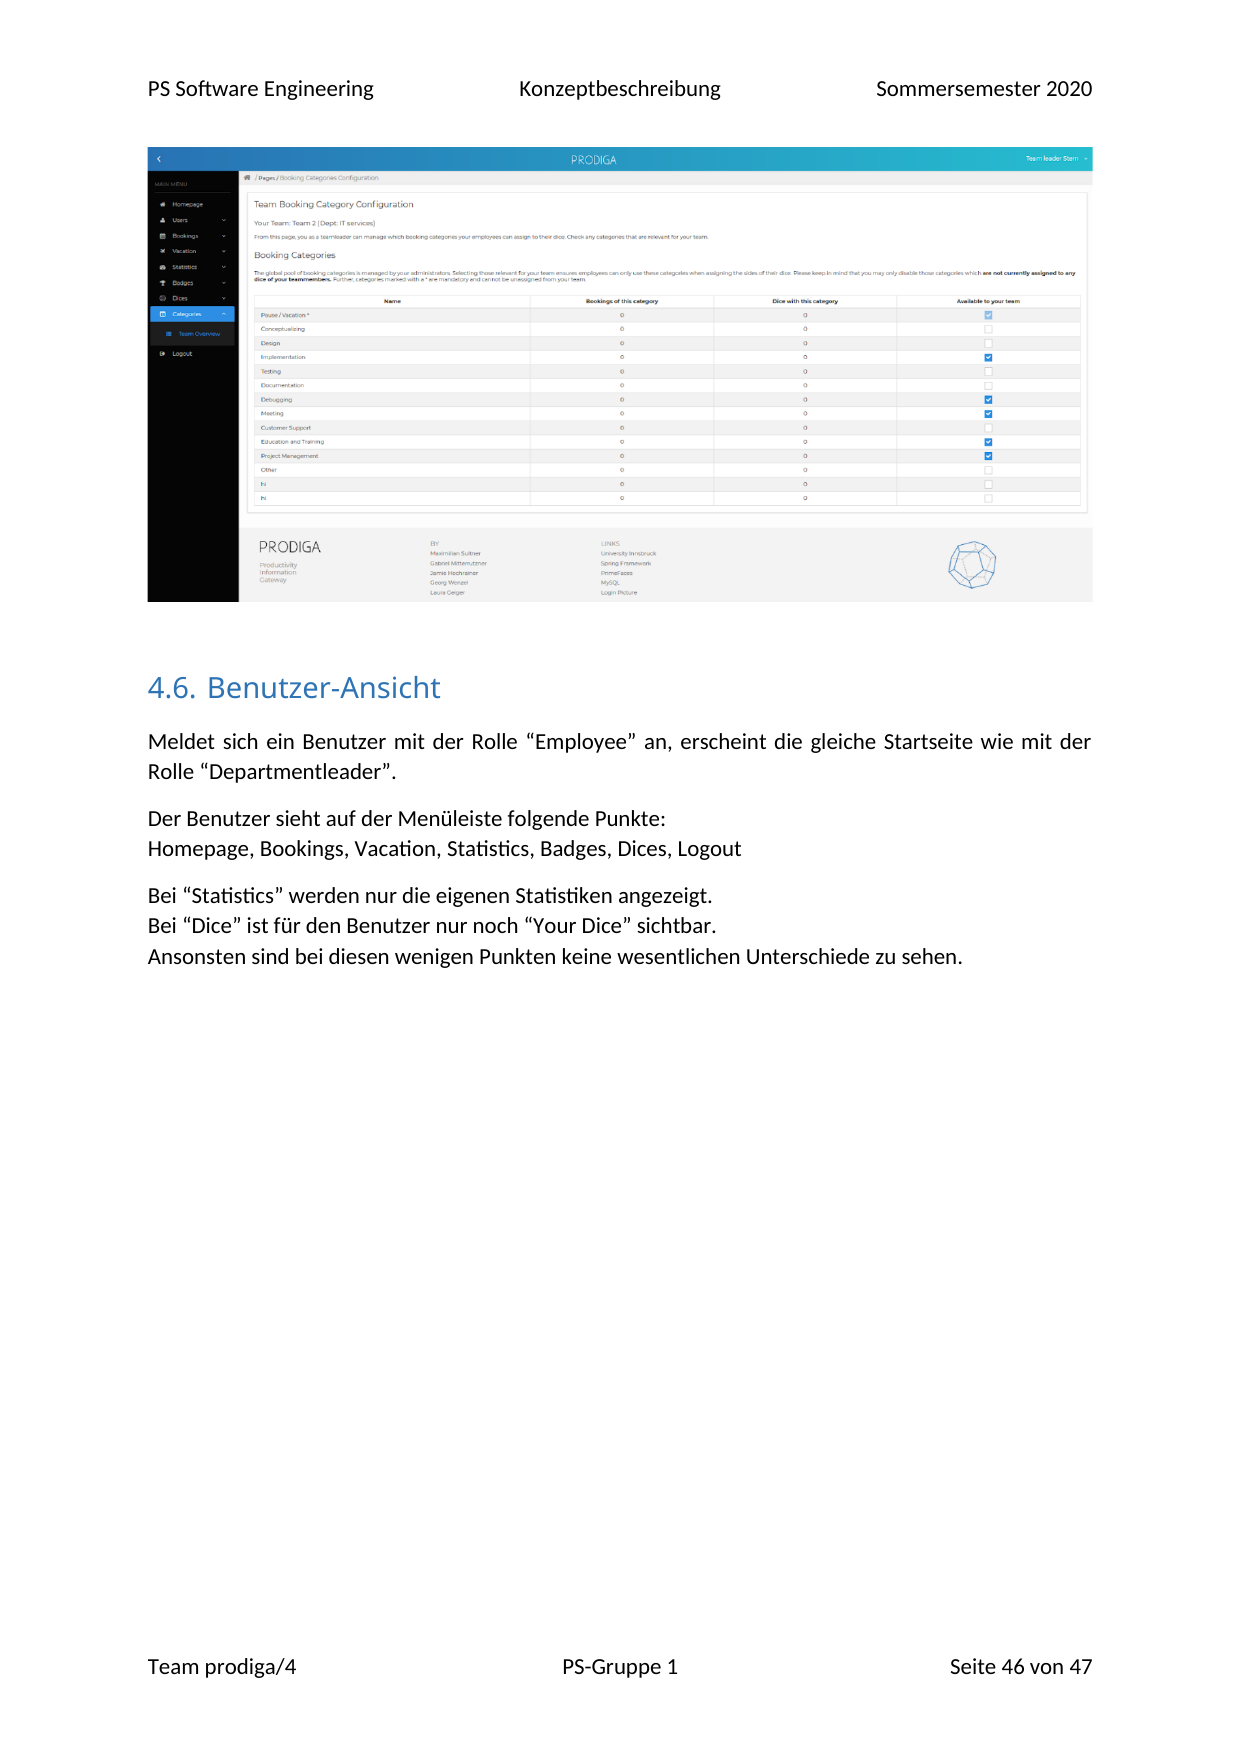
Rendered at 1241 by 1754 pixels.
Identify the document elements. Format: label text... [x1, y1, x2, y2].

list Benutzer-Ansicht [148, 668, 1093, 707]
text Bei “Statistics” werden nur die eigenen Statistiken angezeigt. [148, 881, 1093, 909]
text Der Benutzer sieht auf der Menüleiste folgende Punkte: Homepage, Bookings, Vacation, Statistics, Badges, Dices, Logout [148, 804, 1093, 862]
text Meldet sich ein Benutzer mit der Rolle “Employee” an, erscheint die gleiche Startseite wie mit der Rolle “Departmentleader”. [148, 727, 1093, 785]
text Ansonsten sind bei diesen wenigen Punkten keine wesentlichen Unterschiede zu sehen. [148, 942, 1093, 970]
picture [147, 147, 1093, 602]
text Bei “Dice” ist für den Benutzer nur noch “Your Dice” sichtbar. [148, 912, 1093, 939]
